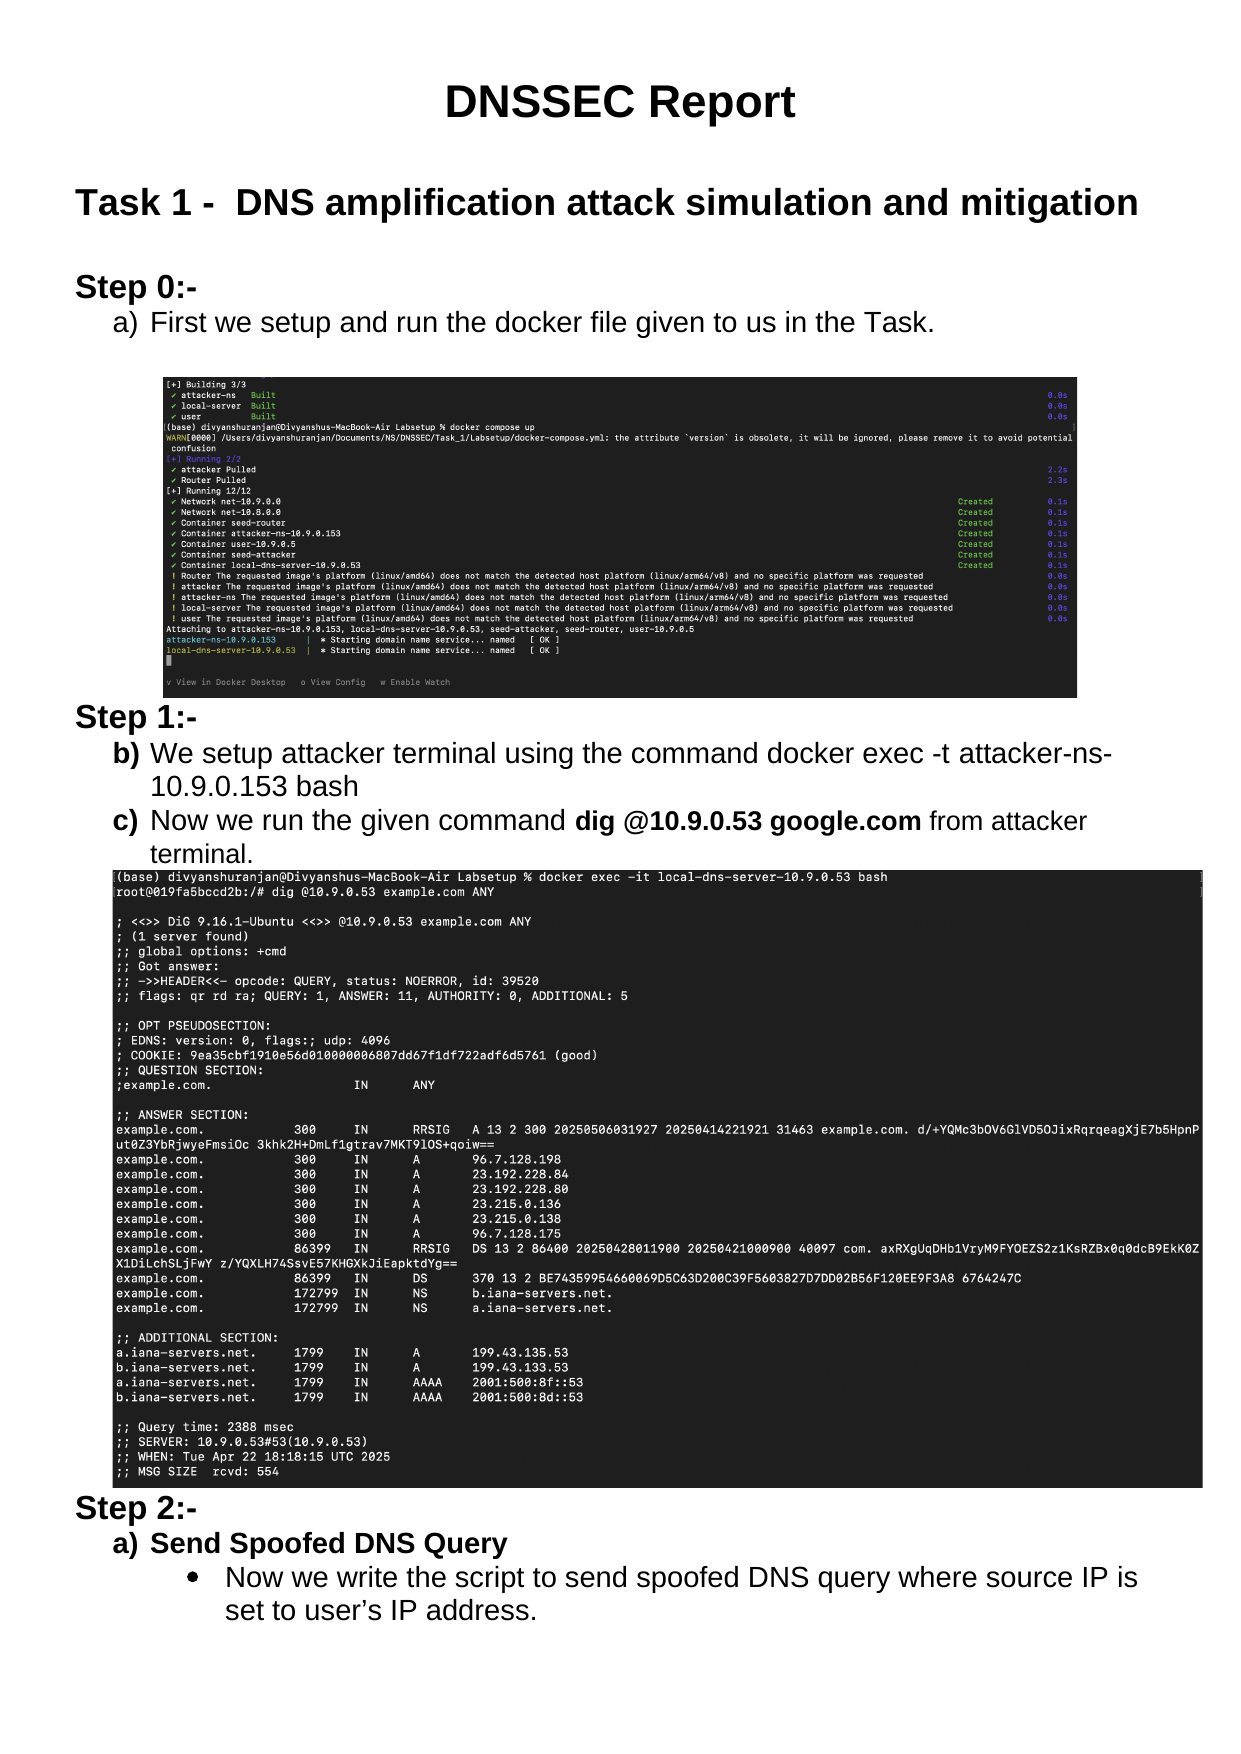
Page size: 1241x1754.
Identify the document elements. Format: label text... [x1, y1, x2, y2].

list Send Spoofed DNS Query [112, 1526, 1165, 1560]
text Step 1:- [75, 697, 1165, 736]
list Now we run the given command dig @10.9.0.53 google.com from attacker terminal. [112, 803, 1165, 870]
text Step 2:- [75, 1488, 1165, 1526]
text Step 0:- [75, 267, 1165, 305]
list First we setup and run the docker file given to us in the Task. [112, 305, 1165, 339]
text DNSSEC Report [75, 75, 1165, 128]
picture [112, 870, 1203, 1488]
list We setup attacker terminal using the command docker exec -t attacker-ns-10.9.0.153 bash [112, 736, 1165, 803]
picture [163, 377, 1078, 698]
text Task 1 - DNS amplification attack simulation and mitigation [75, 180, 1165, 223]
list Now we write the script to send spoofed DNS query where source IP is set to user’s IP address. [187, 1560, 1165, 1627]
